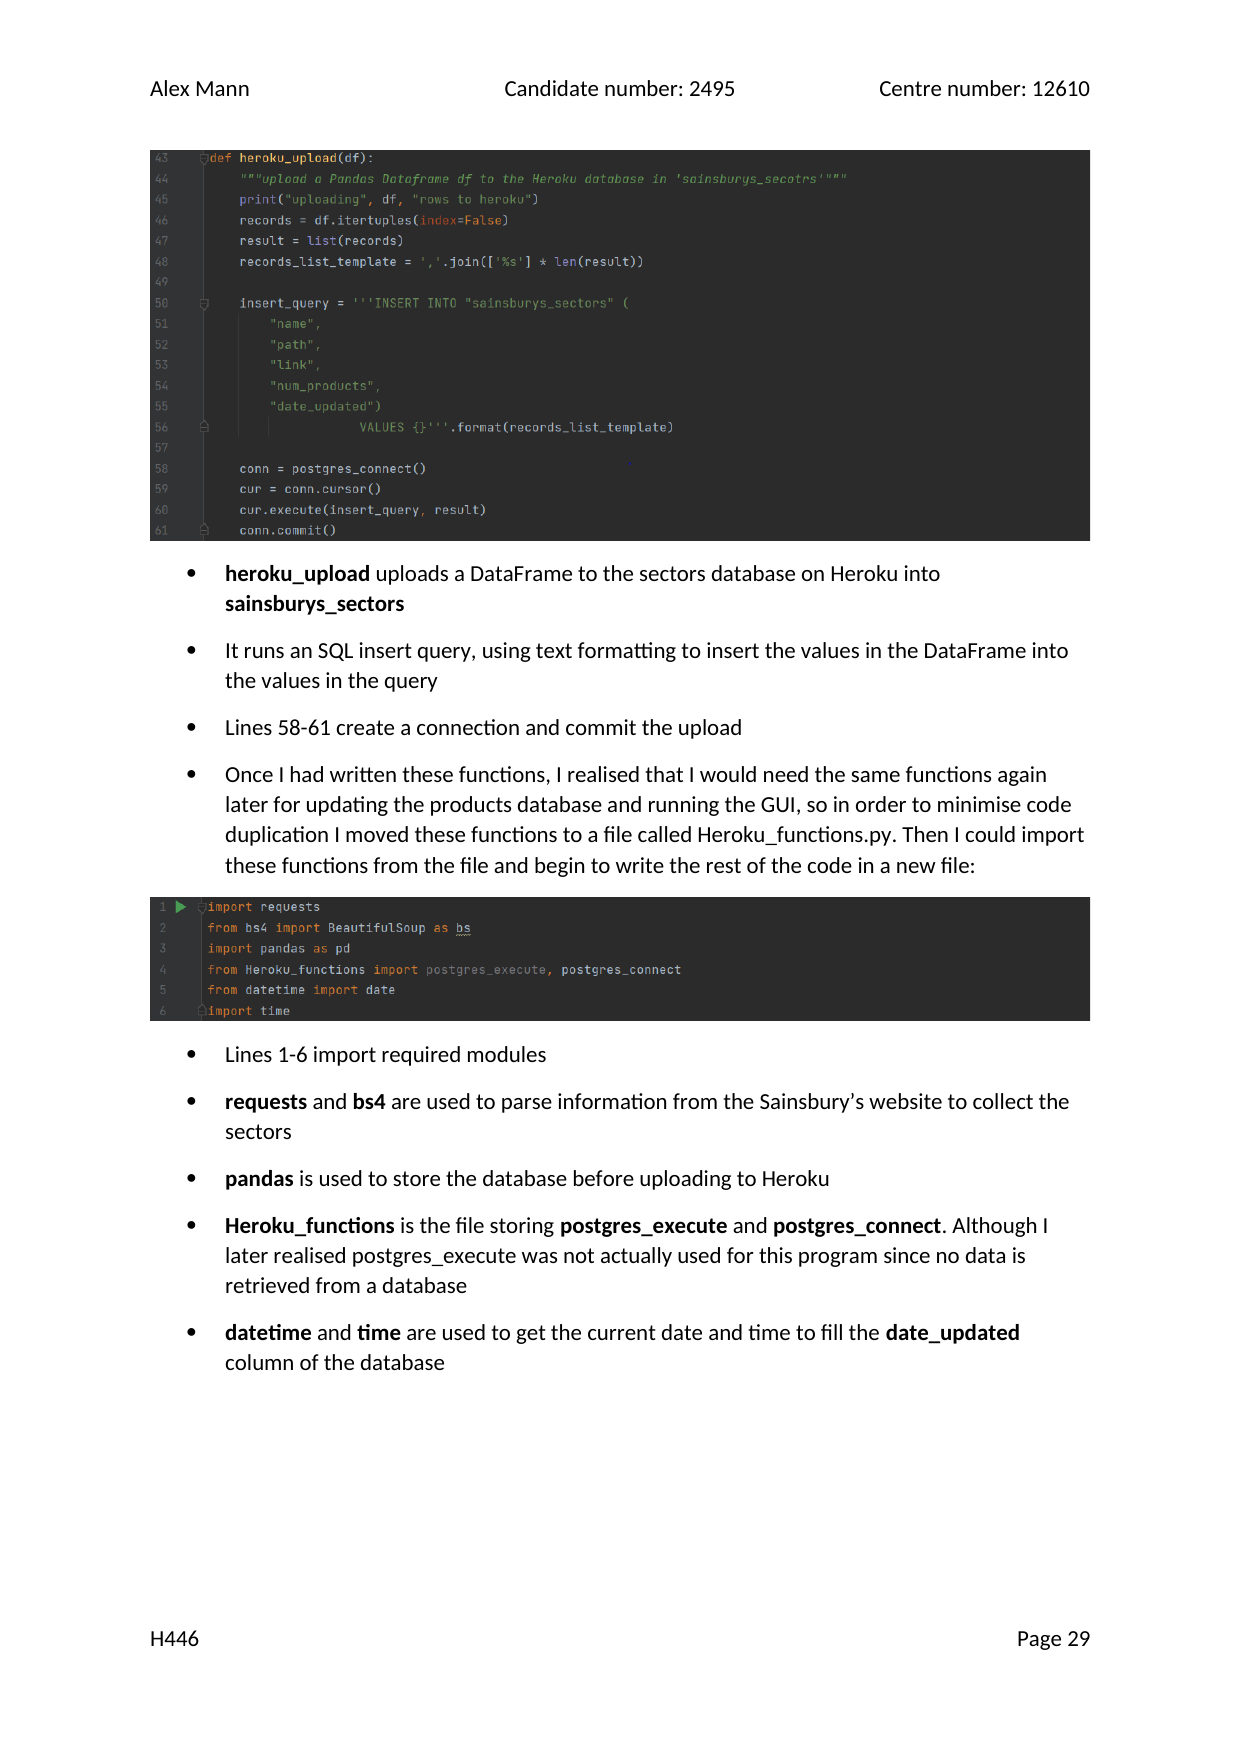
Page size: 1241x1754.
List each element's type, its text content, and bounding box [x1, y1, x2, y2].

text Once I had written these functions, I realised that I would need the same functions again later for updating the products database and running the GUI, so in order to minimise code duplication I moved these functions to a file called Heroku_functions.py. Then I could import these functions from the file and begin to write the rest of the code in a new file: [187, 760, 1090, 879]
list heroku_upload uploads a DataFrame to the sectors database on Heroku into sainsburys_sectors [187, 559, 1090, 617]
picture [150, 897, 1091, 1021]
list Lines 1-6 import required modules [187, 1040, 1090, 1068]
list Heroku_functions is the file storing postgres_execute and postgres_connect. Although I later realised postgres_execute was not actually used for this program since no data is retrieved from a database [187, 1211, 1090, 1299]
picture [150, 150, 1091, 541]
list It runs an SQL insert query, using text formatting to insert the values in the DataFrame into the values in the query [187, 636, 1090, 694]
list pandas is used to store the database before uploading to Heroku [187, 1164, 1090, 1192]
list datetime and time are used to get the current date and time to fill the date_updated column of the database [187, 1318, 1090, 1376]
list requests and bs4 are used to parse information from the Sainsbury’s website to collect the sectors [187, 1087, 1090, 1145]
list Lines 58-61 create a connection and commit the upload [187, 713, 1090, 741]
